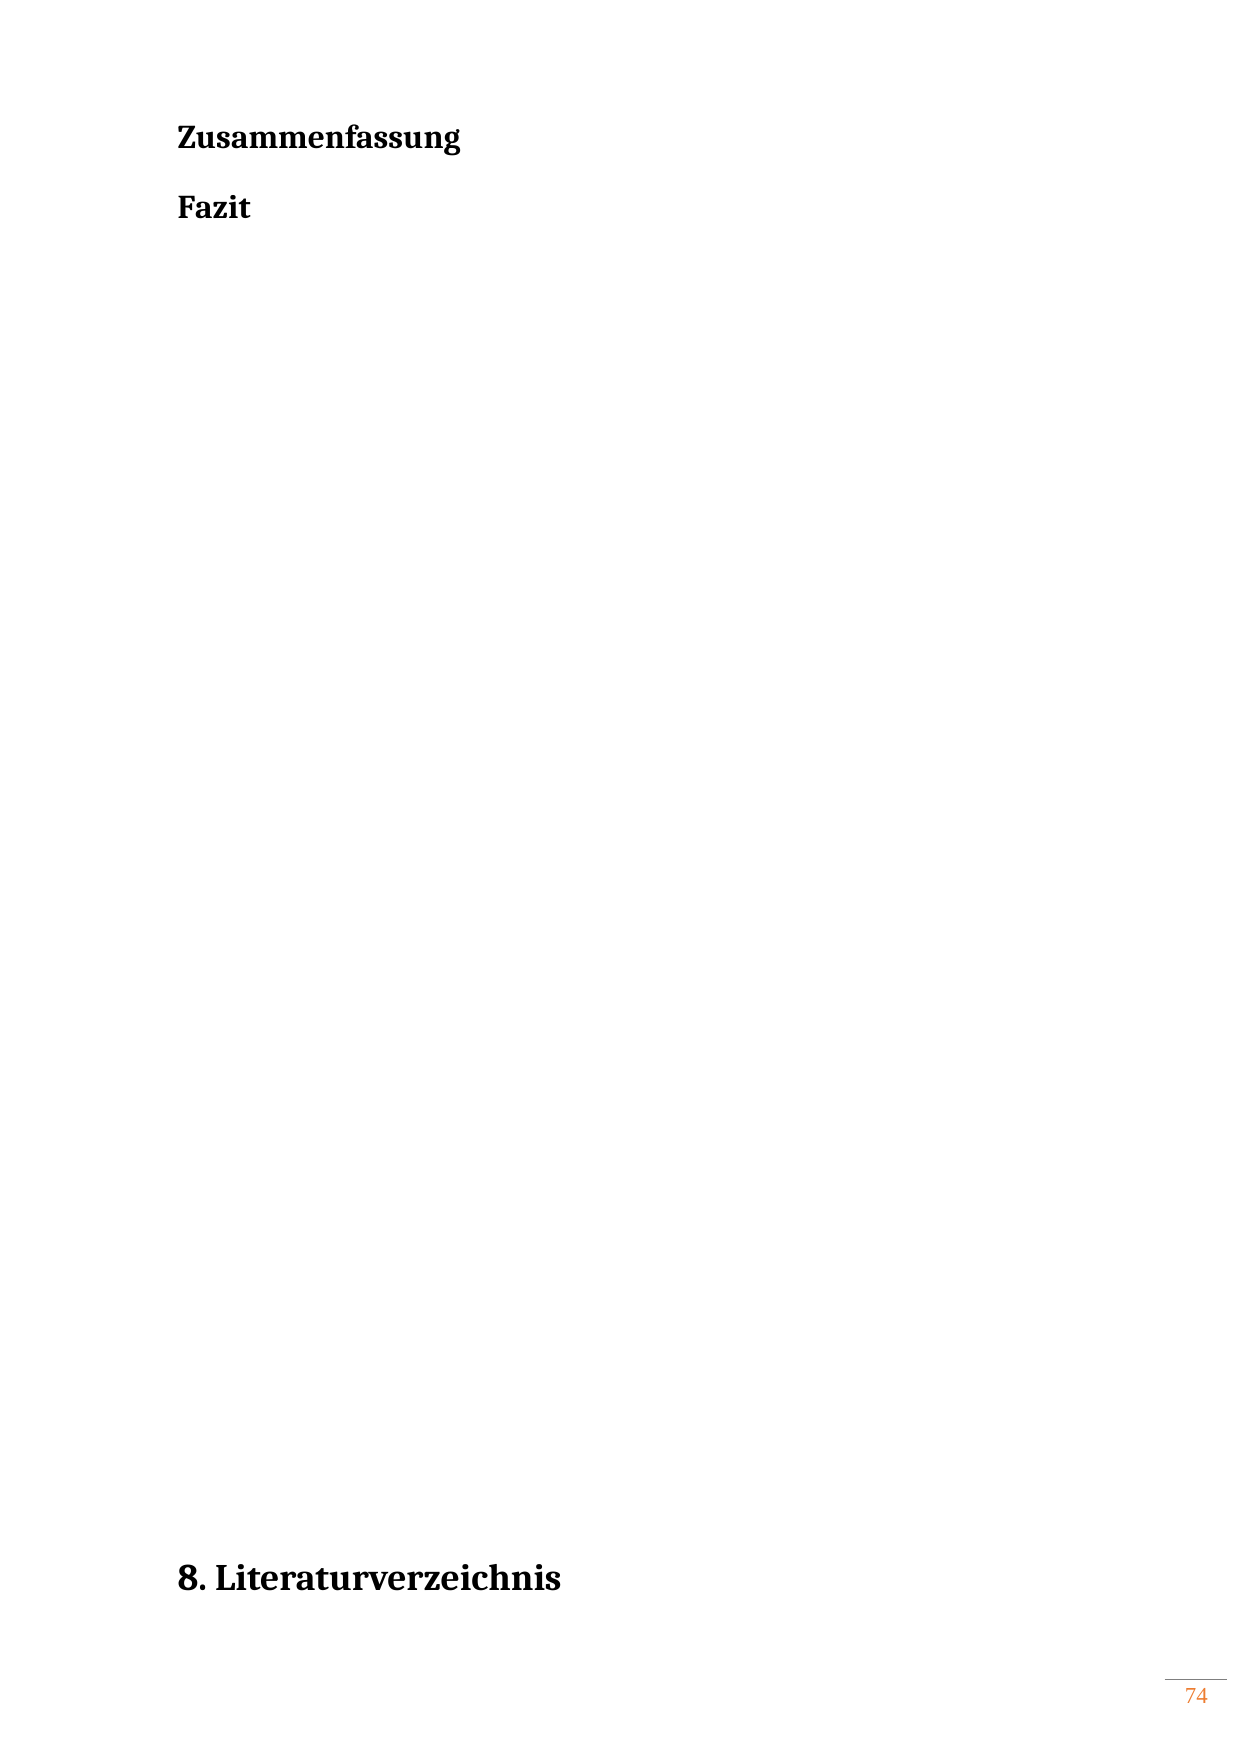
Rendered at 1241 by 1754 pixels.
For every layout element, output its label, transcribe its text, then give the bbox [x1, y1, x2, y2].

subtitle 8. Literaturverzeichnis [177, 1557, 1152, 1600]
subtitle Zusammenfassung [177, 118, 1152, 156]
subtitle Fazit [177, 188, 1152, 226]
